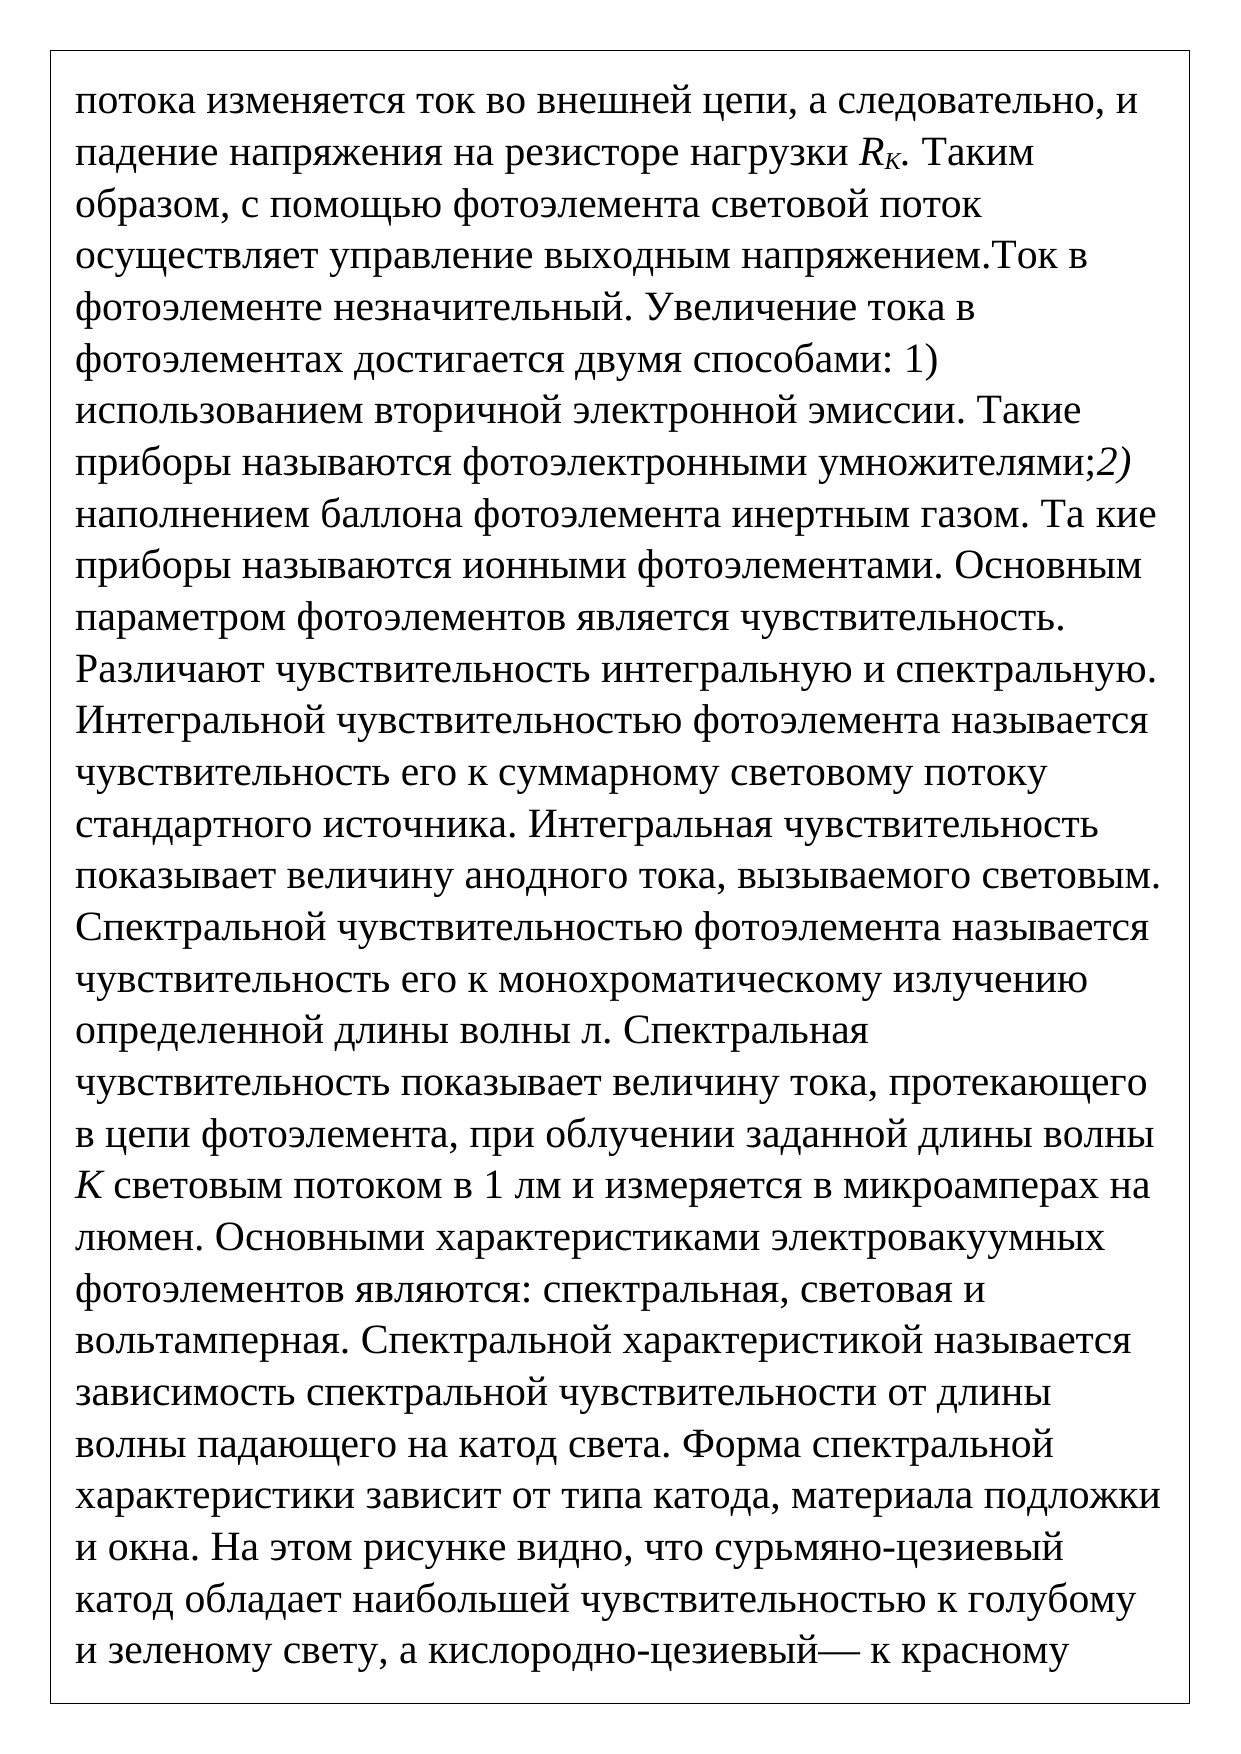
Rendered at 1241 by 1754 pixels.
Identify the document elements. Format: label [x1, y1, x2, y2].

text [75, 75, 1165, 1673]
